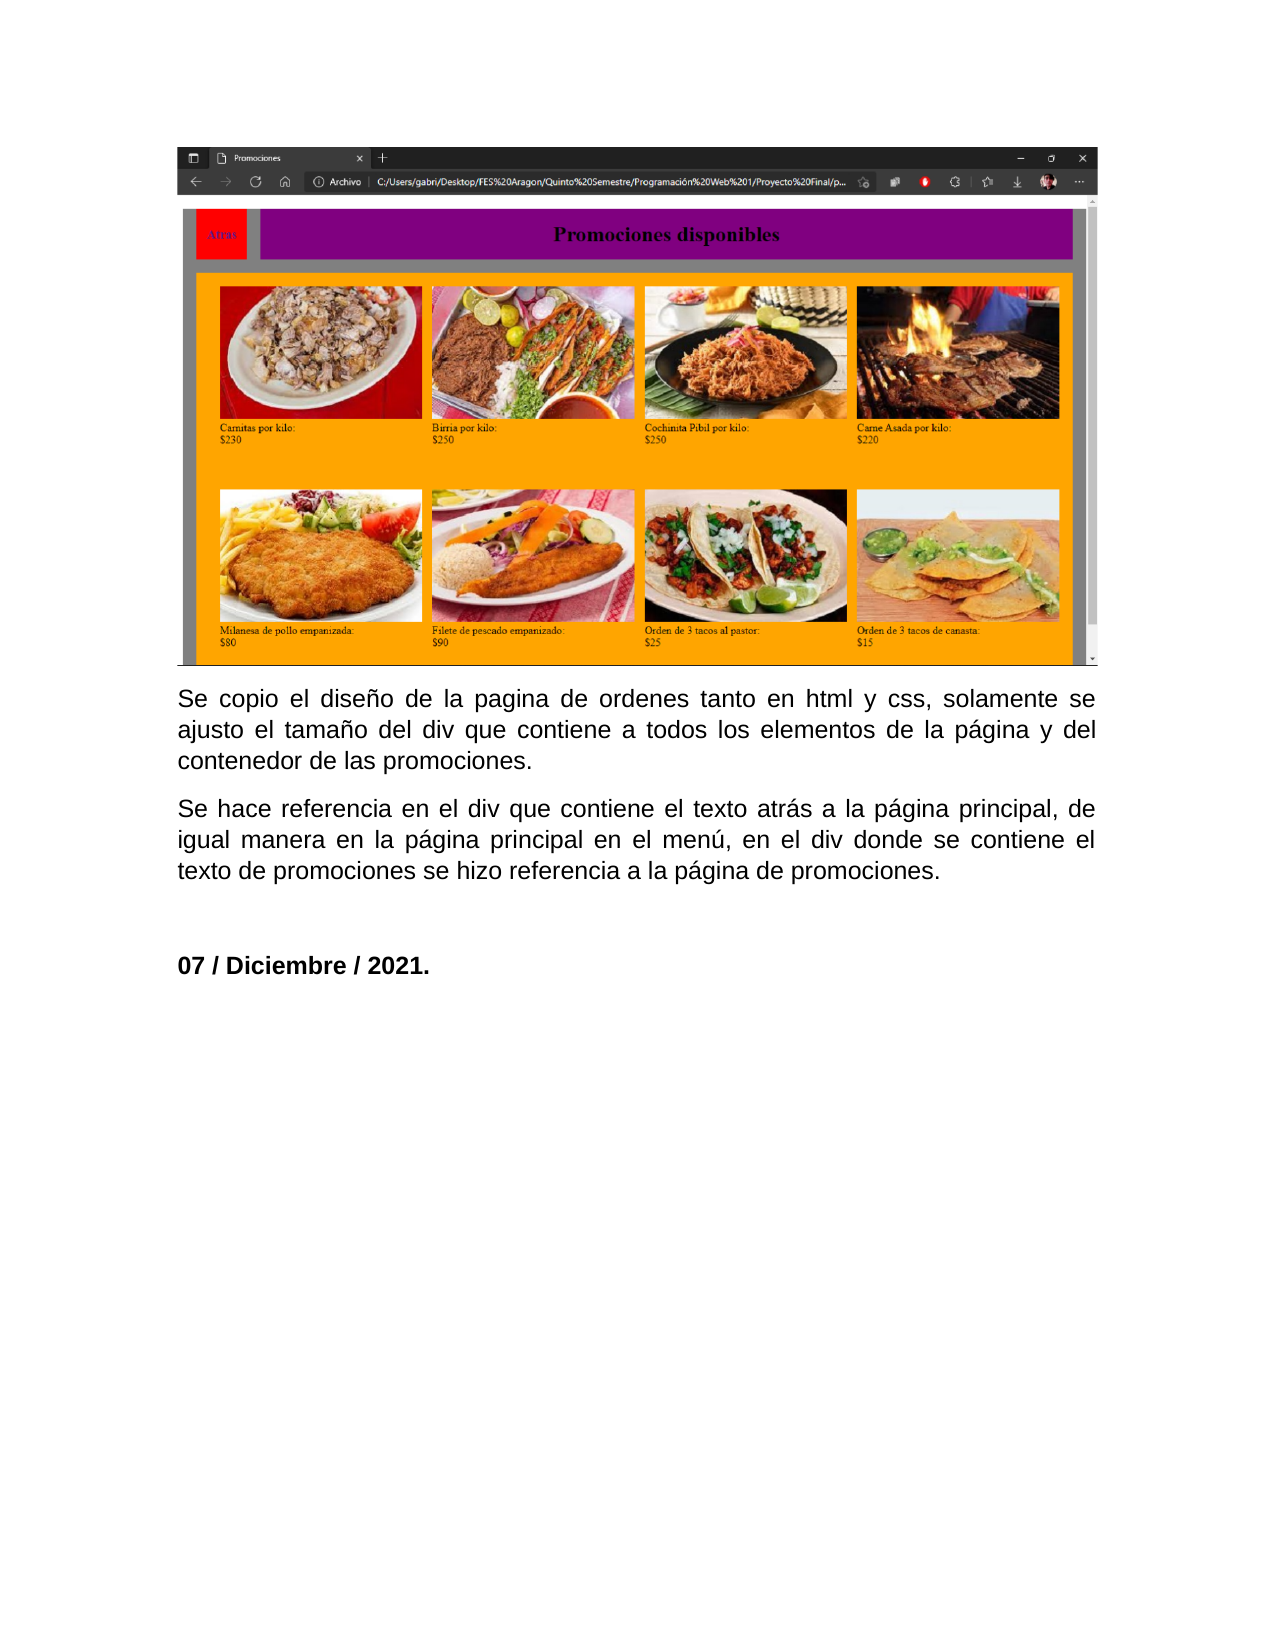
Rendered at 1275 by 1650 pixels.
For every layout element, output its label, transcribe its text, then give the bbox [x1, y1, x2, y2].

text Se copio el diseño de la pagina de ordenes tanto en html y css, solamente se ajusto el tamaño del div que contiene a todos los elementos de la página y del contenedor de las promociones. [177, 684, 1098, 775]
picture [177, 147, 1098, 666]
text Se hace referencia en el div que contiene el texto atrás a la página principal, de igual manera en la página principal en el menú, en el div donde se contiene el texto de promociones se hizo referencia a la página de promociones. [177, 794, 1098, 885]
text 07 / Diciembre / 2021. [177, 951, 1098, 980]
